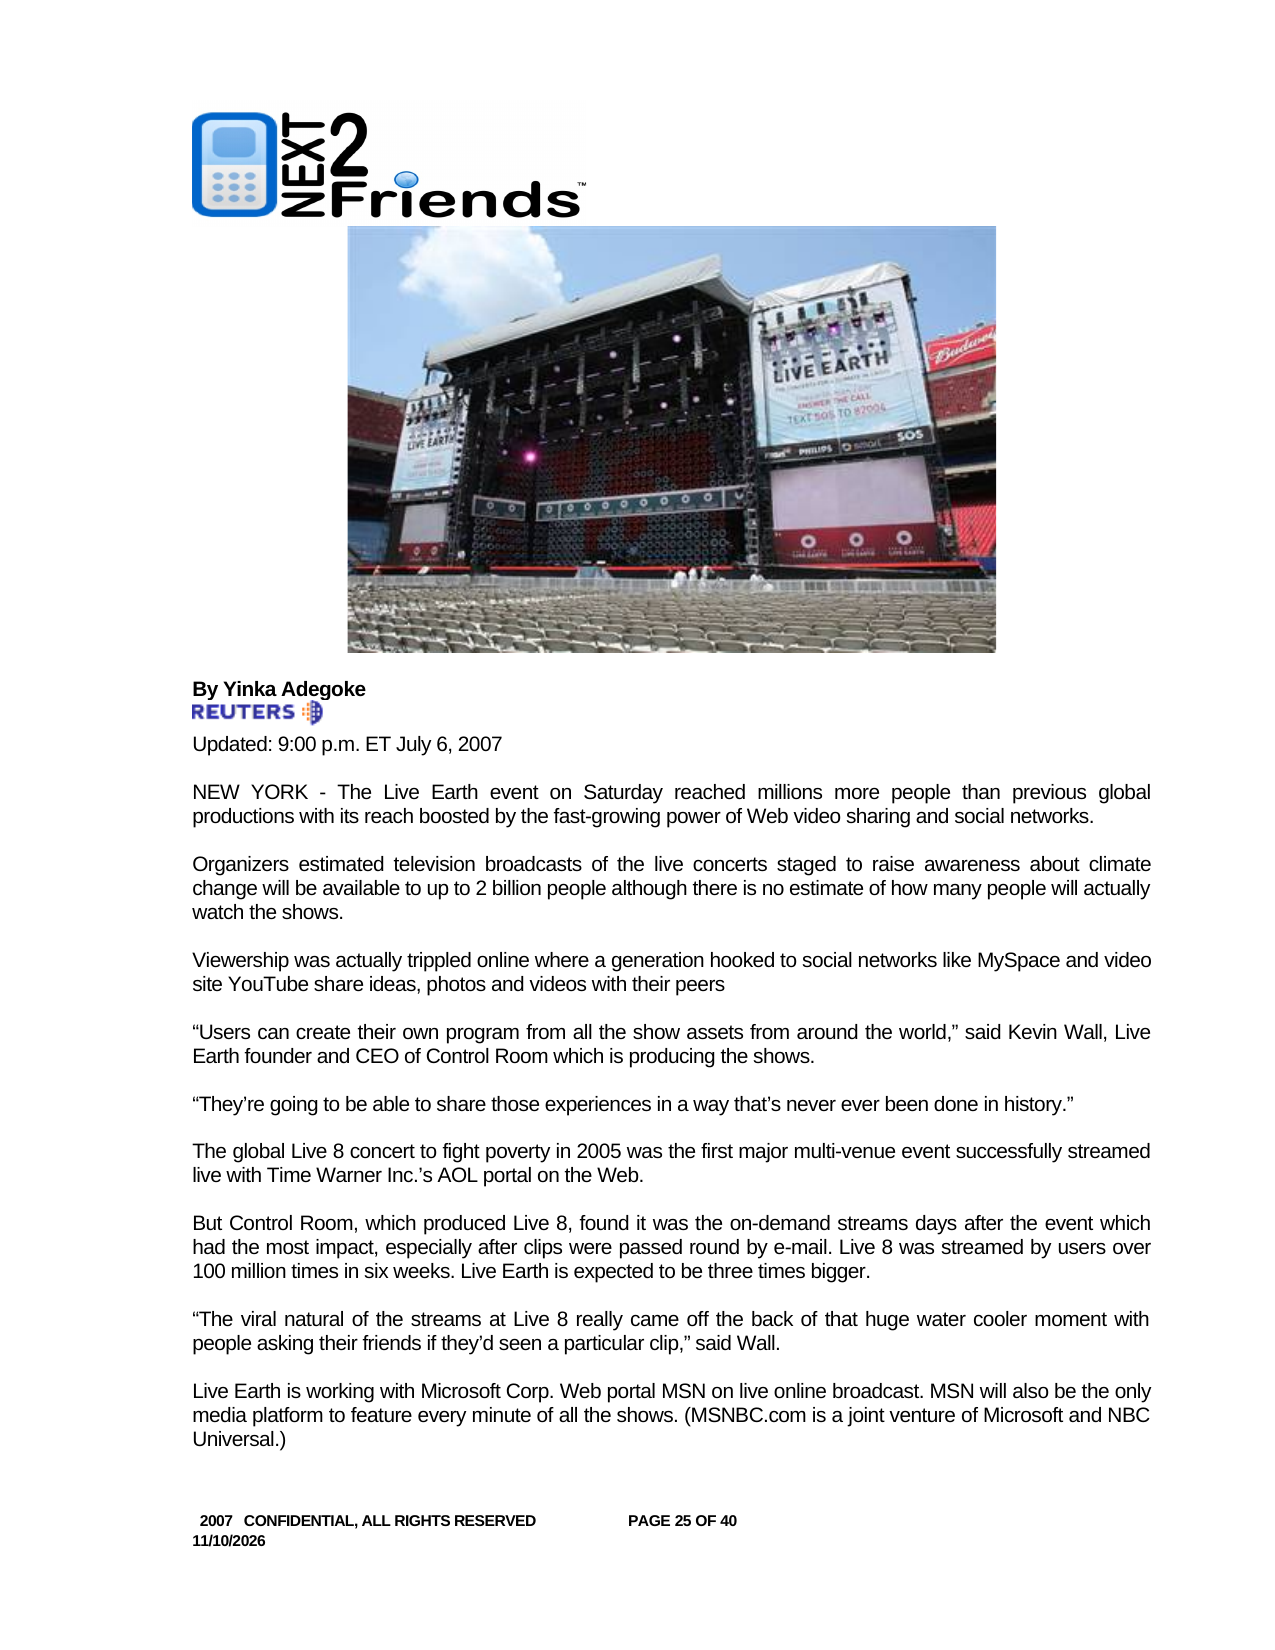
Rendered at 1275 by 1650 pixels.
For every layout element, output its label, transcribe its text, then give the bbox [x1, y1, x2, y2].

text Updated: 9:00 p.m. ET July 6, 2007 [192, 732, 1152, 756]
text “Users can create their own program from all the show assets from around the world,” said Wall, Live Earth founder and CEO of Control Room which is producing the shows. [192, 1019, 1152, 1067]
text Organizers estimated television broadcasts of the live concerts staged to raise awareness about climate change will be available to up to 2 billion people although there is no estimate of how many people will actually watch the shows. [192, 852, 1152, 924]
text Viewership was actually trippled online where a generation hooked to social networks like MySpace and video site YouTube share ideas, photos and videos with their peers [192, 948, 1152, 996]
text Live Earth is working with Microsoft Corp. Web portal MSN on live online broadcast. MSN will also be the only media platform to feature every minute of all the shows. (MSNBC.com is a joint venture of Microsoft and NBC Universal.) [192, 1379, 1152, 1451]
text But Control Room, which produced Live 8, found it was the on-demand streams days after the event which had the most impact, especially after clips were passed round by e-mail. Live 8 was streamed by users over 100 million times in six weeks. Live Earth is expected to be three times bigger. [192, 1211, 1152, 1283]
text By Yinka Adegoke [192, 677, 1152, 701]
text - The Live Earth event on Saturday reached millions more people than previous global productions with its reach boosted by the fast-growing power of Web video sharing and social networks. [192, 780, 1152, 828]
text The global Live 8 concert to fight poverty in 2005 was the first major multi-venue event successfully streamed live with Time Warner Inc.’s AOL portal on the Web. [192, 1139, 1152, 1187]
picture [192, 100, 997, 653]
picture [192, 700, 411, 732]
text “The viral natural of the streams at Live 8 really came off the back of that huge water cooler moment with people asking their friends if they’d seen a particular clip,” said Wall. [192, 1307, 1152, 1355]
text “They’re going to be able to share those experiences in a way that’s never ever been done in history.” [192, 1091, 1152, 1115]
